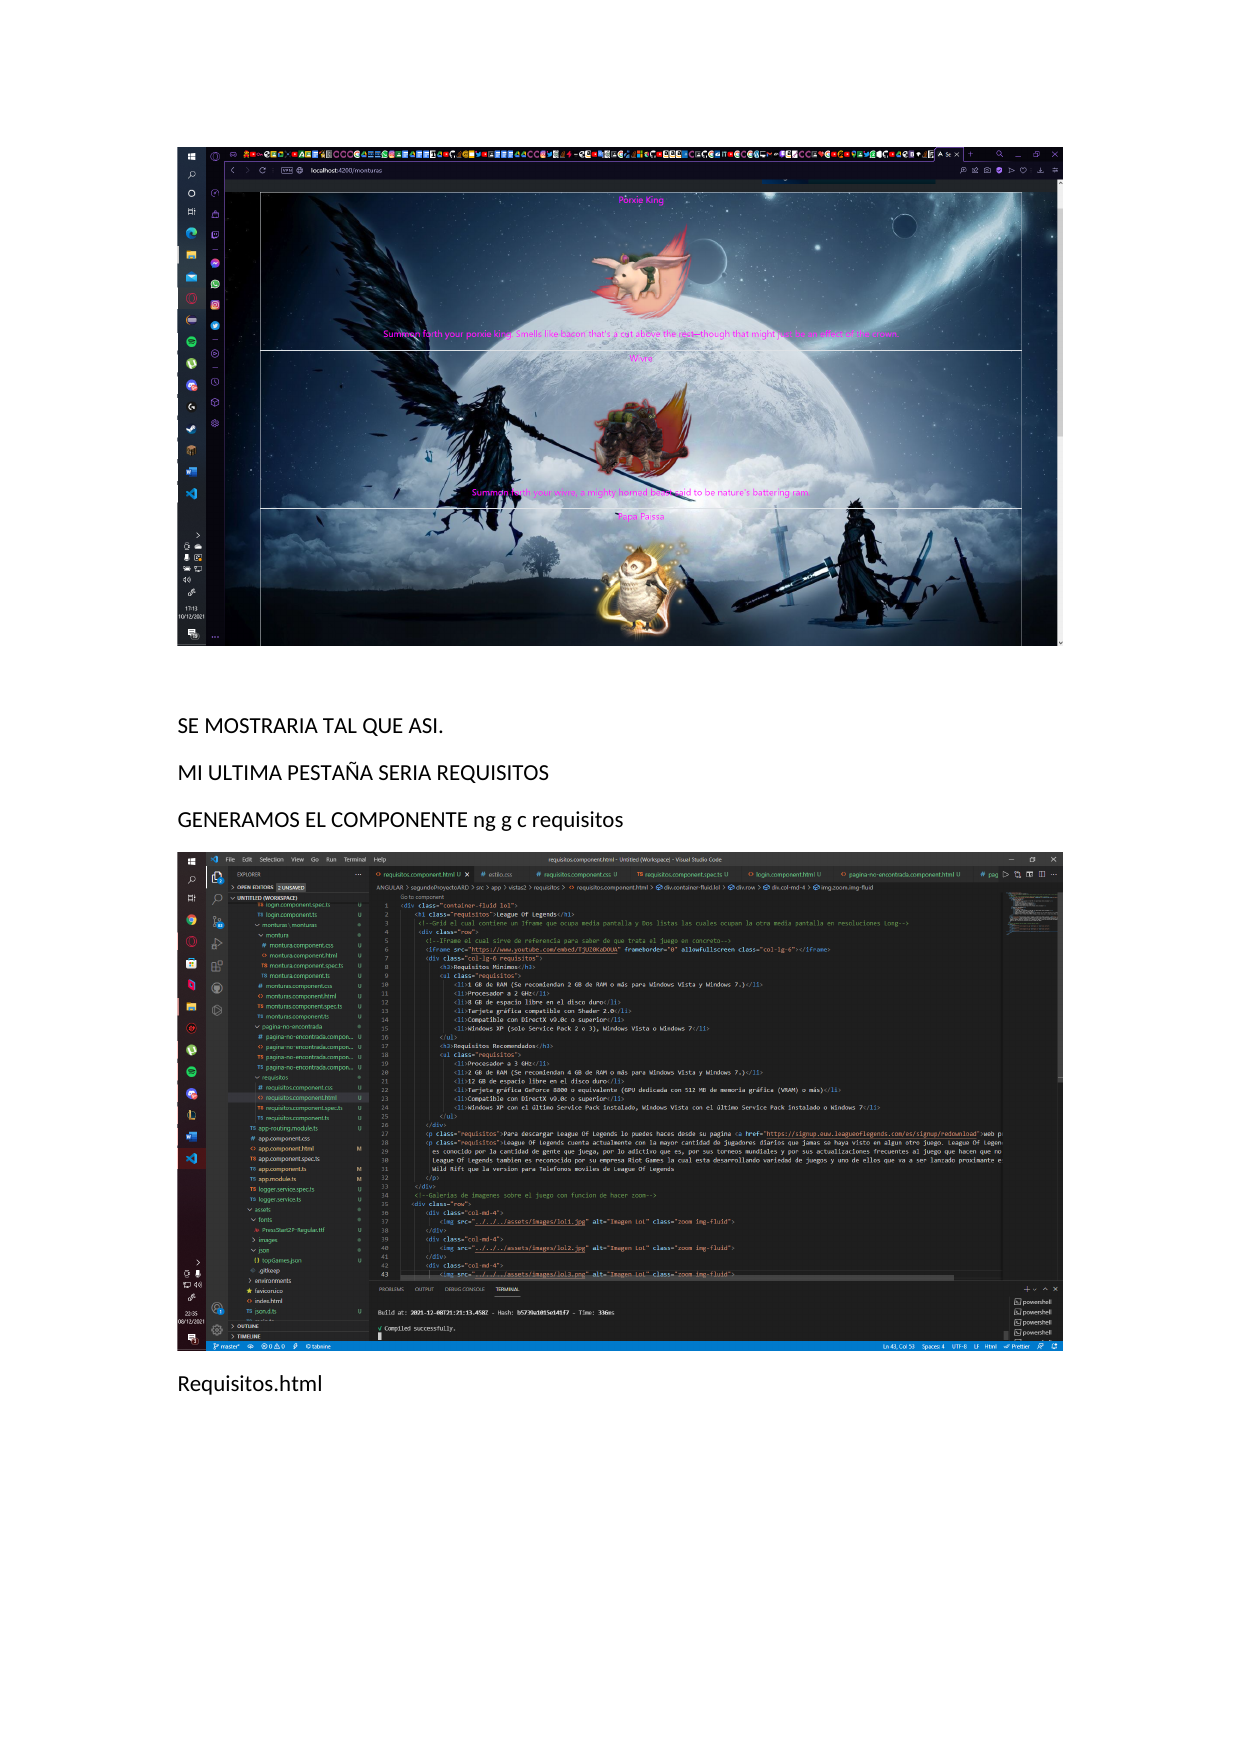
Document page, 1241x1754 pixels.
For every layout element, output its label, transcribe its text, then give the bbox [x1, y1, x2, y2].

picture [177, 147, 1063, 646]
text MI ULTIMA PESTAÑA SERIA REQUISITOS [177, 758, 1063, 787]
text SE MOSTRARIA TAL QUE ASI. [177, 712, 1063, 740]
text Requisitos.html [177, 1369, 1063, 1397]
picture [177, 852, 1063, 1351]
text GENERAMOS EL COMPONENTE ng g c requisitos [177, 805, 1063, 833]
